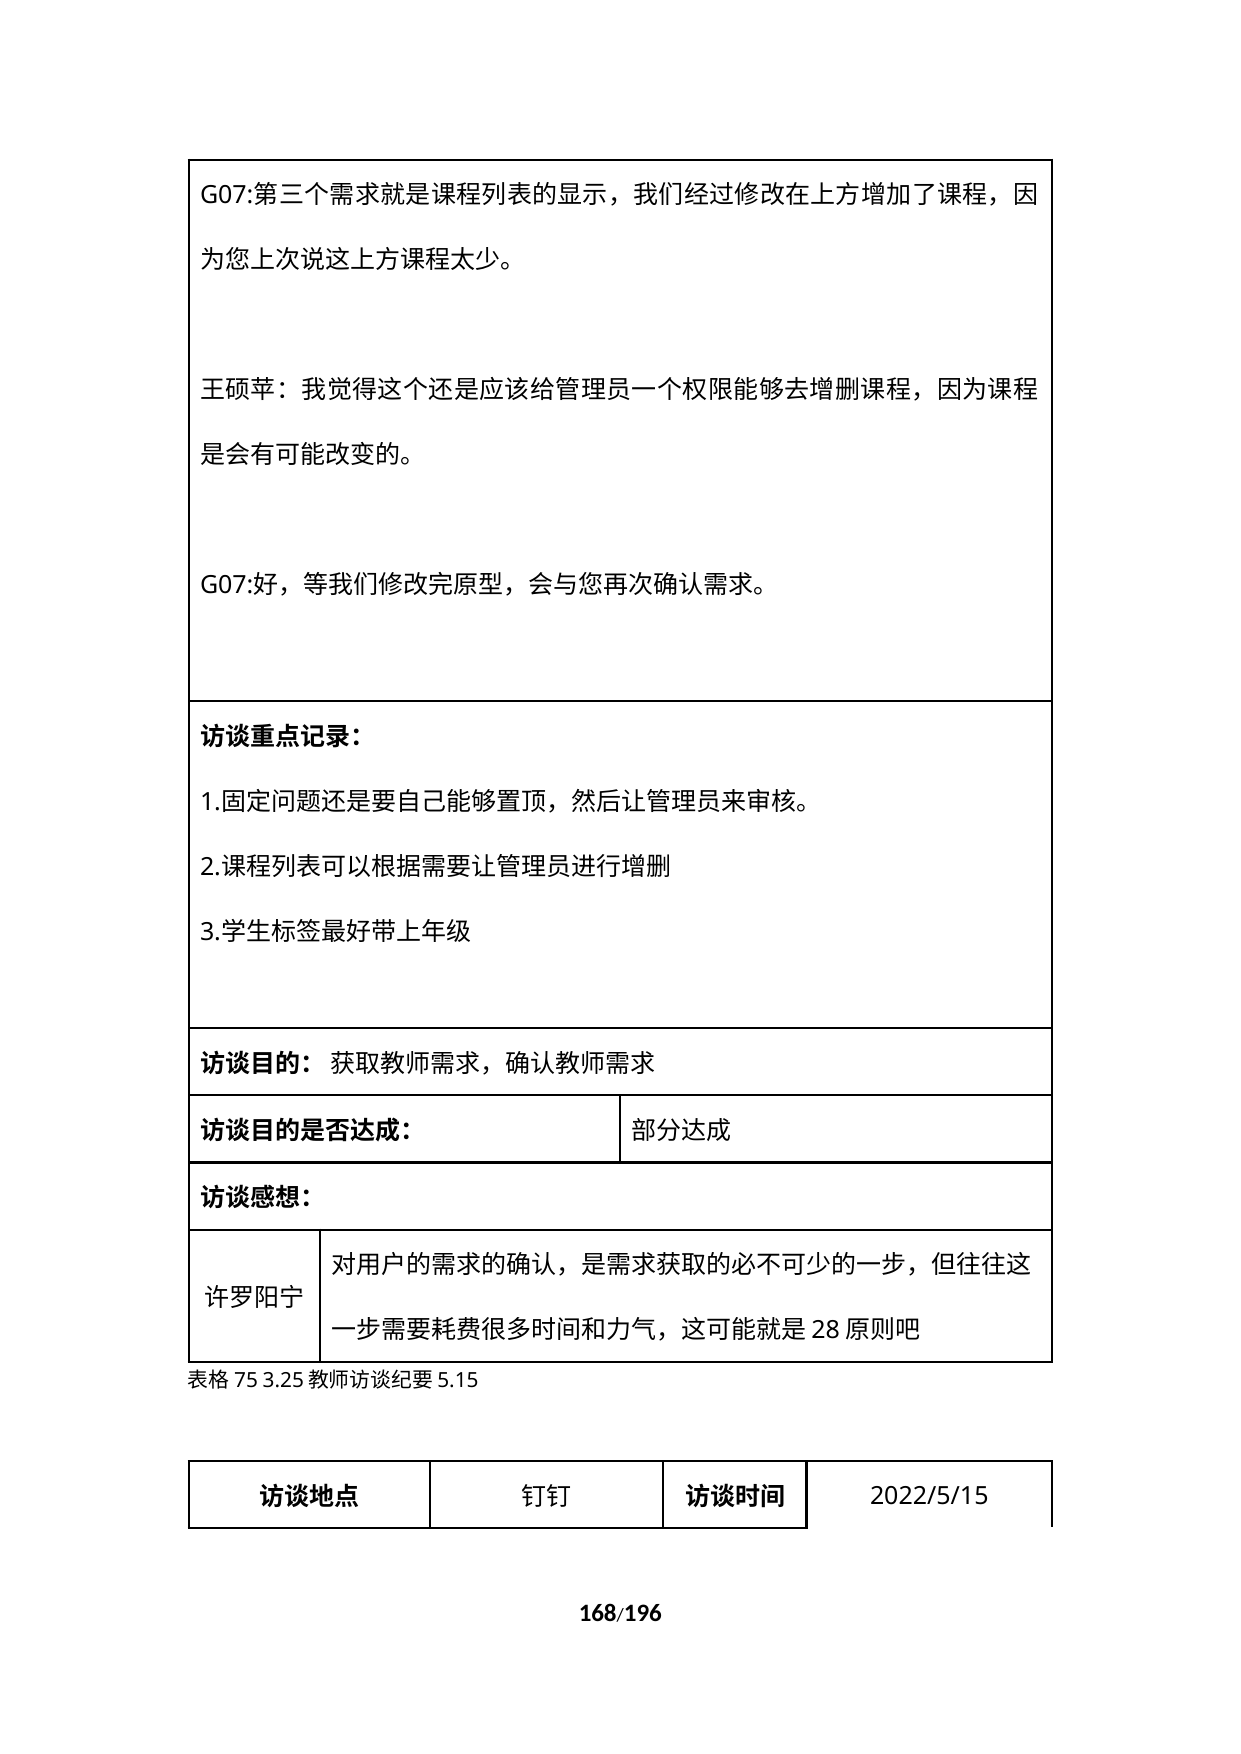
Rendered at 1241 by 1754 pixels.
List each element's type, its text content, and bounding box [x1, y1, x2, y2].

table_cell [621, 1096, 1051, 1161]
text 表格 75 3.25教师访谈纪要5.15 [187, 1363, 1053, 1395]
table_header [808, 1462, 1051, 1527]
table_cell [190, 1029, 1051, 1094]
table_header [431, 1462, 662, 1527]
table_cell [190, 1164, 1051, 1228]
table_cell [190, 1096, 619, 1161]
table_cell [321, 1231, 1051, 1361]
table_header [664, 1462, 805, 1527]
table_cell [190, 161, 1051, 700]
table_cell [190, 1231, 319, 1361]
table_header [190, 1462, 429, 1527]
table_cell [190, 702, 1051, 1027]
